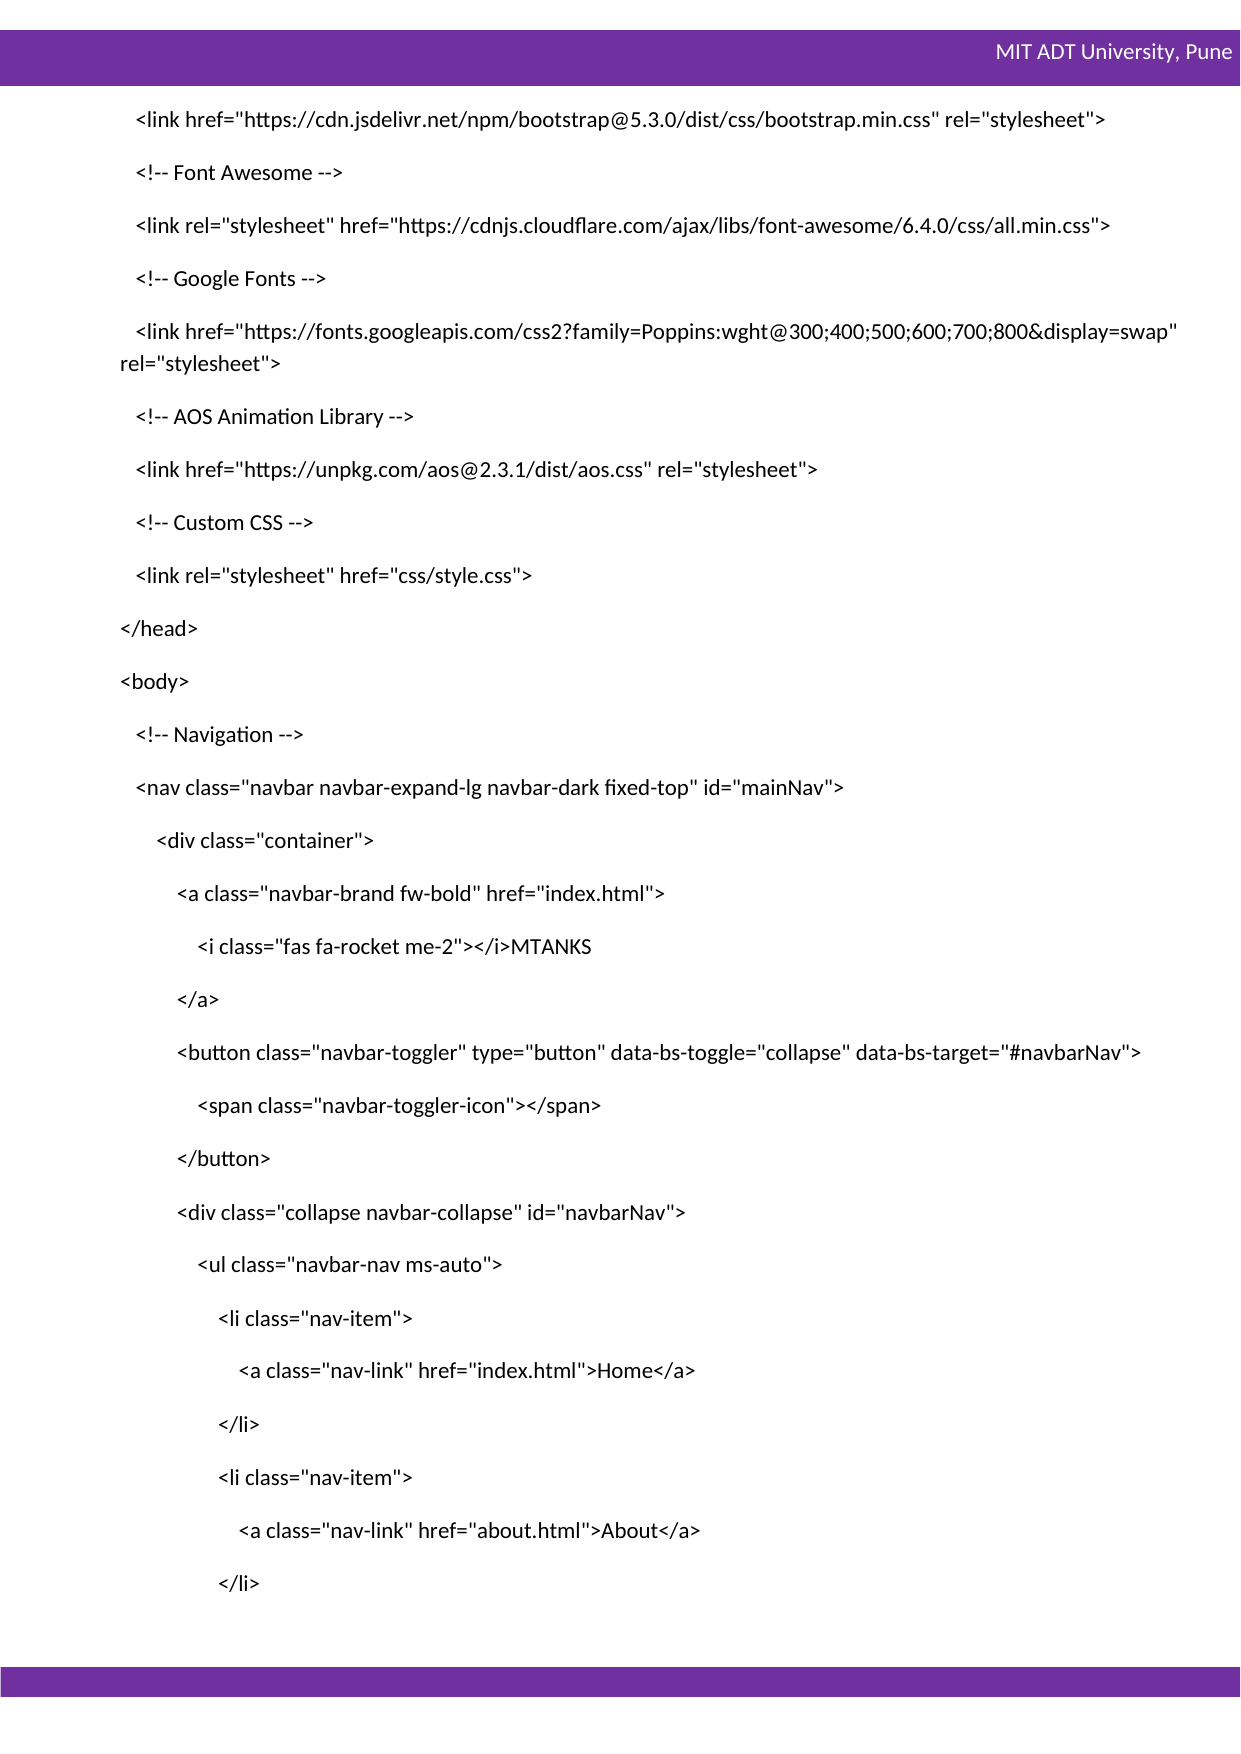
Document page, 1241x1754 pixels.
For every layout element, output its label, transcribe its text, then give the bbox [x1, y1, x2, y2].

text <link href="https://unpkg.com/aos@2.3.1/dist/aos.css" rel="stylesheet"> [120, 455, 1195, 483]
text <a class="nav-link" href="index.html">Home</a> [120, 1357, 1195, 1385]
text <link href="https://fonts.googleapis.com/css2?family=Poppins:wght@300;400;500;600;700;800&display=swap" rel="stylesheet"> [120, 317, 1195, 377]
text <a class="navbar-brand fw-bold" href="index.html"> [120, 879, 1195, 907]
text <i class="fas fa-rocket me-2"></i>MTANKS [120, 932, 1195, 961]
text <!-- Navigation --> [120, 720, 1195, 748]
text </head> [120, 614, 1195, 642]
text <ul class="navbar-nav ms-auto"> [120, 1251, 1195, 1279]
text <nav class="navbar navbar-expand-lg navbar-dark fixed-top" id="mainNav"> [120, 773, 1195, 801]
text <body> [120, 667, 1195, 695]
text <span class="navbar-toggler-icon"></span> [120, 1092, 1195, 1119]
text </button> [120, 1144, 1195, 1173]
text <div class="collapse navbar-collapse" id="navbarNav"> [120, 1198, 1195, 1226]
text </a> [120, 986, 1195, 1013]
text <!-- AOS Animation Library --> [120, 402, 1195, 430]
text </li> [120, 1569, 1195, 1597]
text <div class="container"> [120, 826, 1195, 854]
text </li> [120, 1410, 1195, 1438]
text <link rel="stylesheet" href="css/style.css"> [120, 561, 1195, 589]
text <!-- Font Awesome --> [120, 158, 1195, 186]
text <li class="nav-item"> [120, 1463, 1195, 1491]
text <li class="nav-item"> [120, 1304, 1195, 1332]
text <!-- Google Fonts --> [120, 264, 1195, 292]
text <link rel="stylesheet" href="https://cdnjs.cloudflare.com/ajax/libs/font-awesome/6.4.0/css/all.min.css"> [120, 211, 1195, 239]
text <!-- Custom CSS --> [120, 508, 1195, 536]
text <a class="nav-link" href="about.html">About</a> [120, 1516, 1195, 1544]
text <button class="navbar-toggler" type="button" data-bs-toggle="collapse" data-bs-target="#navbarNav"> [120, 1038, 1195, 1067]
text <link href="https://cdn.jsdelivr.net/npm/bootstrap@5.3.0/dist/css/bootstrap.min.css" rel="stylesheet"> [120, 105, 1195, 133]
